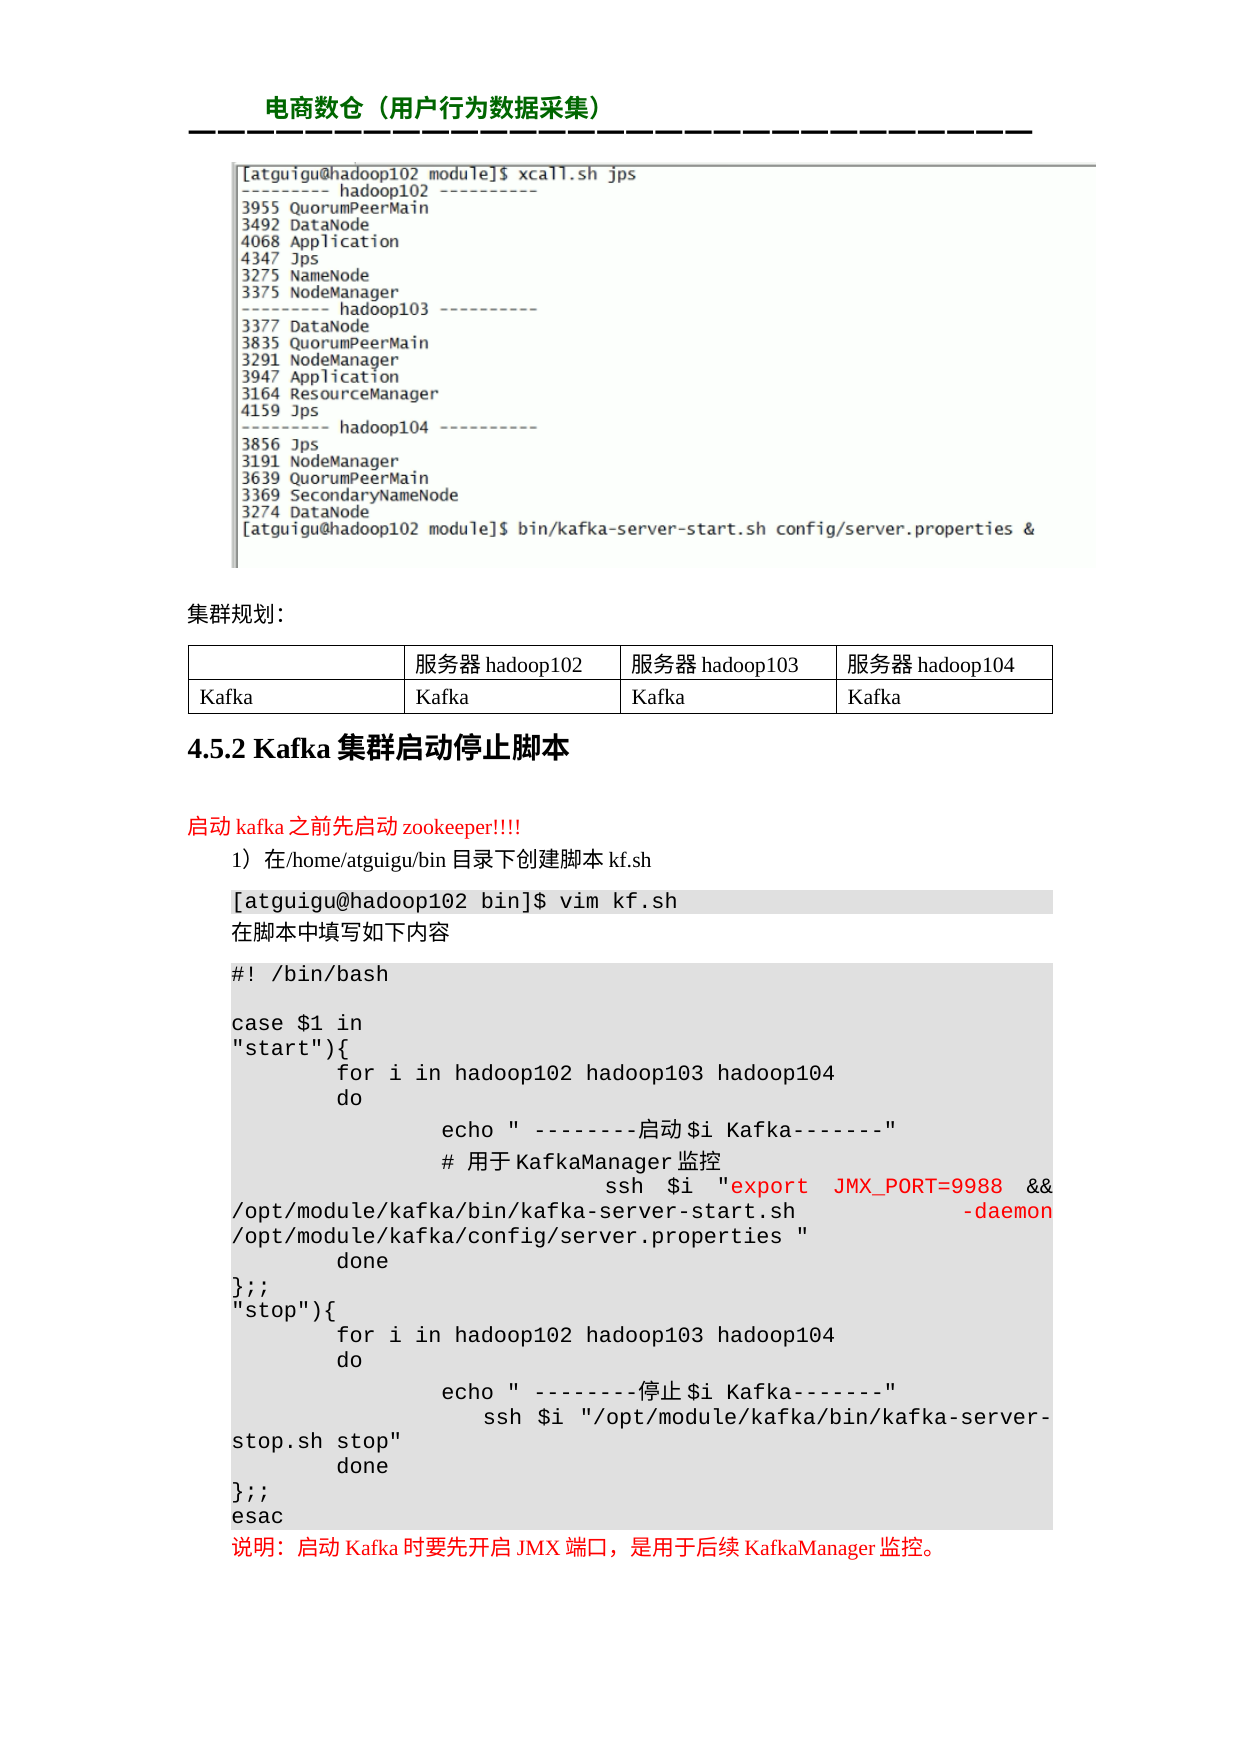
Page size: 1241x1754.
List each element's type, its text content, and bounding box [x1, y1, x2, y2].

table_header 服务器hadoop103 [621, 646, 836, 679]
table_cell Kafka [621, 680, 836, 712]
text };; [231, 1275, 1053, 1299]
text 集群规划： [187, 597, 1053, 629]
table_header 服务器hadoop104 [837, 646, 1052, 679]
text ssh $i "/opt/module/kafka/bin/kafka-server-stop.sh stop" [231, 1406, 1053, 1456]
text [atguigu@hadoop102 bin]$ vim kf.sh [231, 890, 1053, 914]
text "stop"){ [231, 1299, 1053, 1324]
text 启动kafka之前先启动zookeeper!!!! [187, 809, 1053, 841]
text esac [231, 1505, 1053, 1530]
subtitle 4.5.2 Kafka集群启动停止脚本 [187, 714, 1053, 778]
table_header 服务器hadoop102 [405, 646, 620, 679]
text # 用于KafkaManager监控 [231, 1144, 1053, 1176]
text 说明：启动Kafka时要先开启JMX端口，是用于后续KafkaManager监控。 [187, 1530, 1053, 1562]
text for i in hadoop102 hadoop103 hadoop104 [231, 1324, 1053, 1349]
text ssh $i "export JMX_PORT=9988 && /opt/module/kafka/bin/kafka-server-start.sh -daemon /opt/module/kafka/config/server.properties " [231, 1176, 1053, 1250]
text do [231, 1349, 1053, 1374]
text for i in hadoop102 hadoop103 hadoop104 [231, 1062, 1053, 1087]
text done [231, 1250, 1053, 1275]
text case $1 in [231, 1012, 1053, 1037]
text };; [231, 1480, 1053, 1505]
text 在脚本中填写如下内容 [187, 914, 1053, 947]
text "start"){ [231, 1037, 1053, 1062]
table_header [189, 646, 404, 679]
table_cell Kafka [189, 680, 404, 712]
table_cell Kafka [837, 680, 1052, 712]
text do [231, 1087, 1053, 1112]
table_cell Kafka [405, 680, 620, 712]
picture [231, 162, 1096, 568]
text #! /bin/bash [231, 963, 1053, 988]
text done [231, 1456, 1053, 1480]
text 1）在/home/atguigu/bin目录下创建脚本kf.sh [187, 841, 1053, 874]
text echo " --------停止 $i Kafka-------" [231, 1374, 1053, 1406]
text echo " --------启动 $i Kafka-------" [231, 1112, 1053, 1144]
